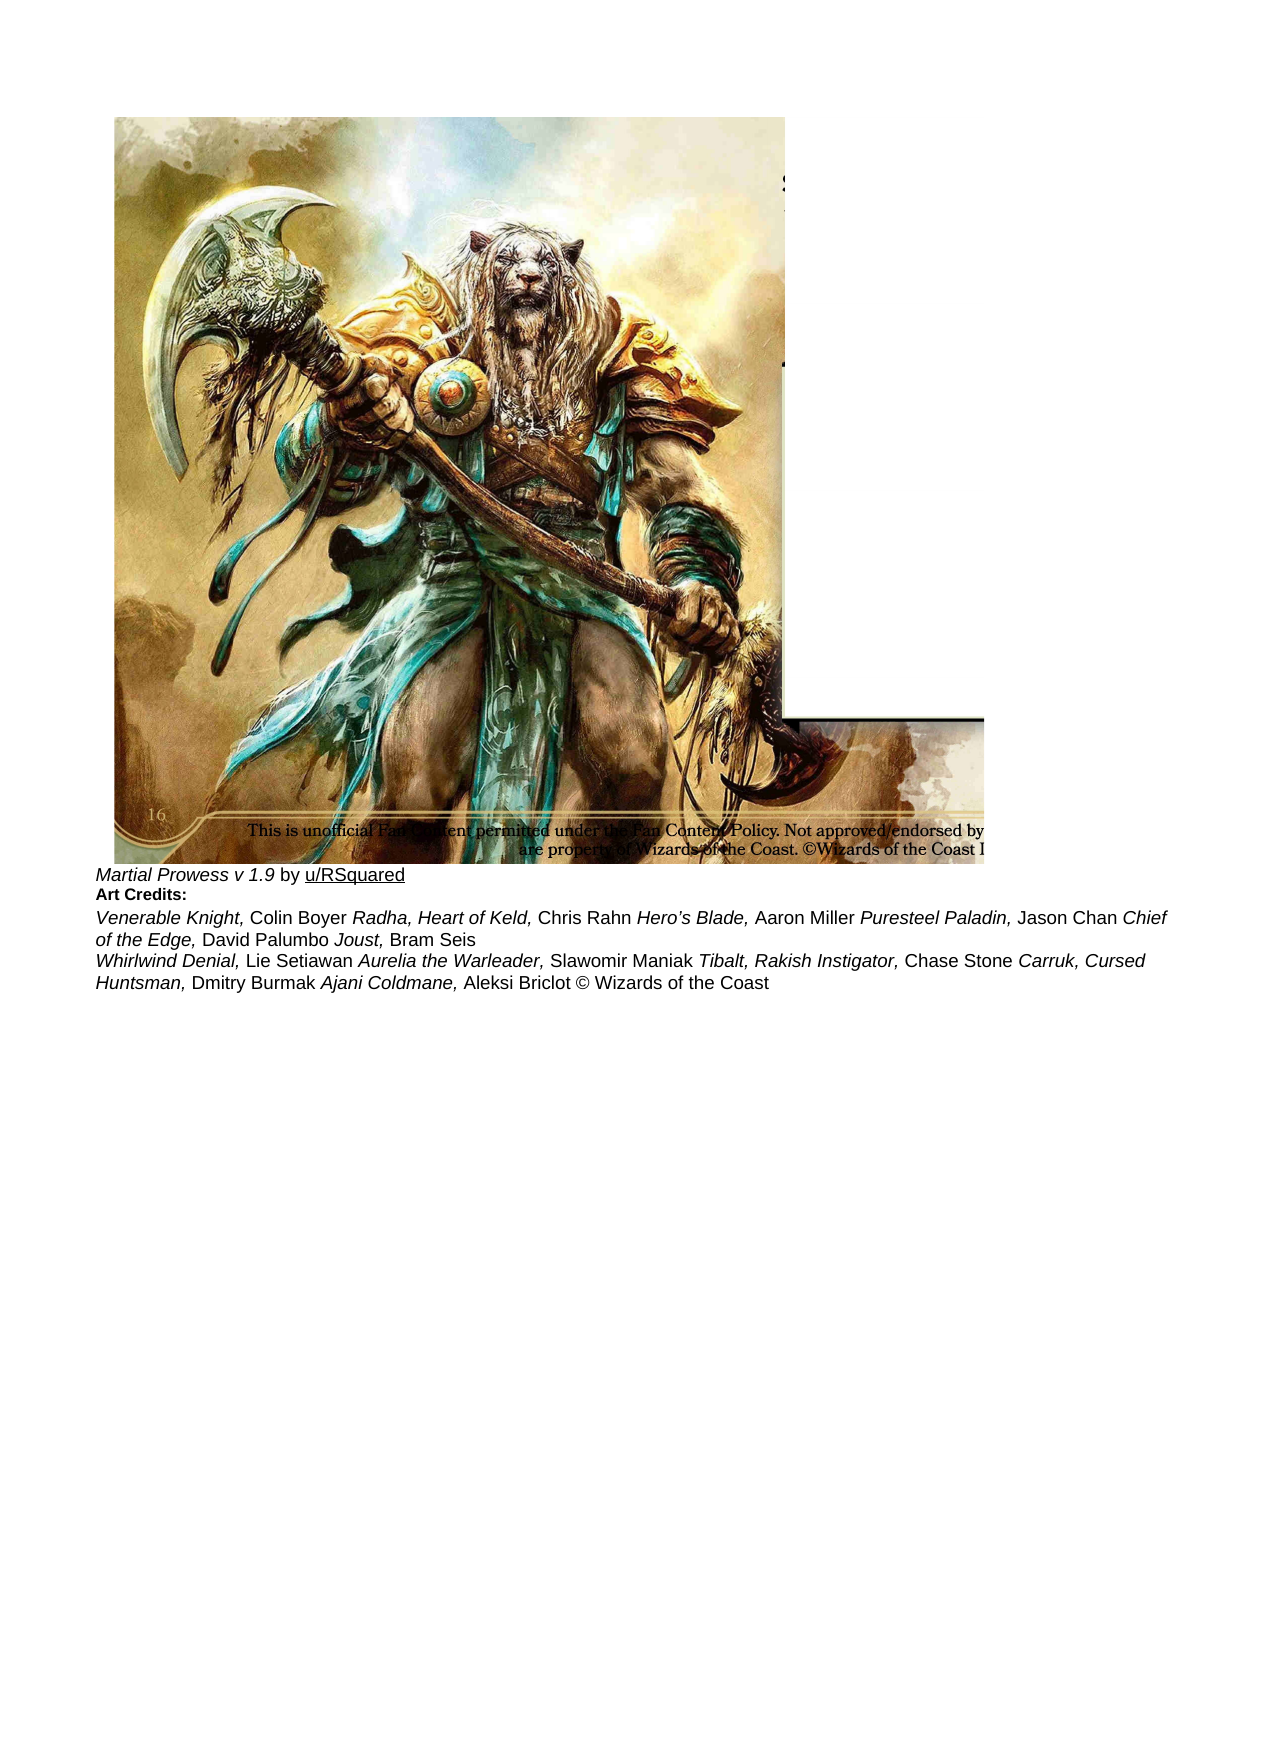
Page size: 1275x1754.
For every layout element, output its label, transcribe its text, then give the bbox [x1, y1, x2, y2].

picture [114, 117, 985, 864]
text Martial Prowess v 1.9 by u/RSquared [95, 863, 1174, 885]
text Venerable Knight, Colin Boyer Radha, Heart of Keld, Chris Rahn Hero’s Blade, Aaron Miller Puresteel Paladin, Jason Chan Chief of the Edge, David Palumbo Joust, Bram Seis [95, 907, 1174, 950]
text Whirlwind Denial, Lie Setiawan Aurelia the Warleader, Slawomir Maniak Tibalt, Rakish Instigator, Chase Stone Carruk, Cursed Huntsman, Dmitry Burmak Ajani Coldmane, Aleksi Briclot © Wizards of the Coast [95, 950, 1174, 993]
text Art Credits: [95, 885, 1174, 904]
